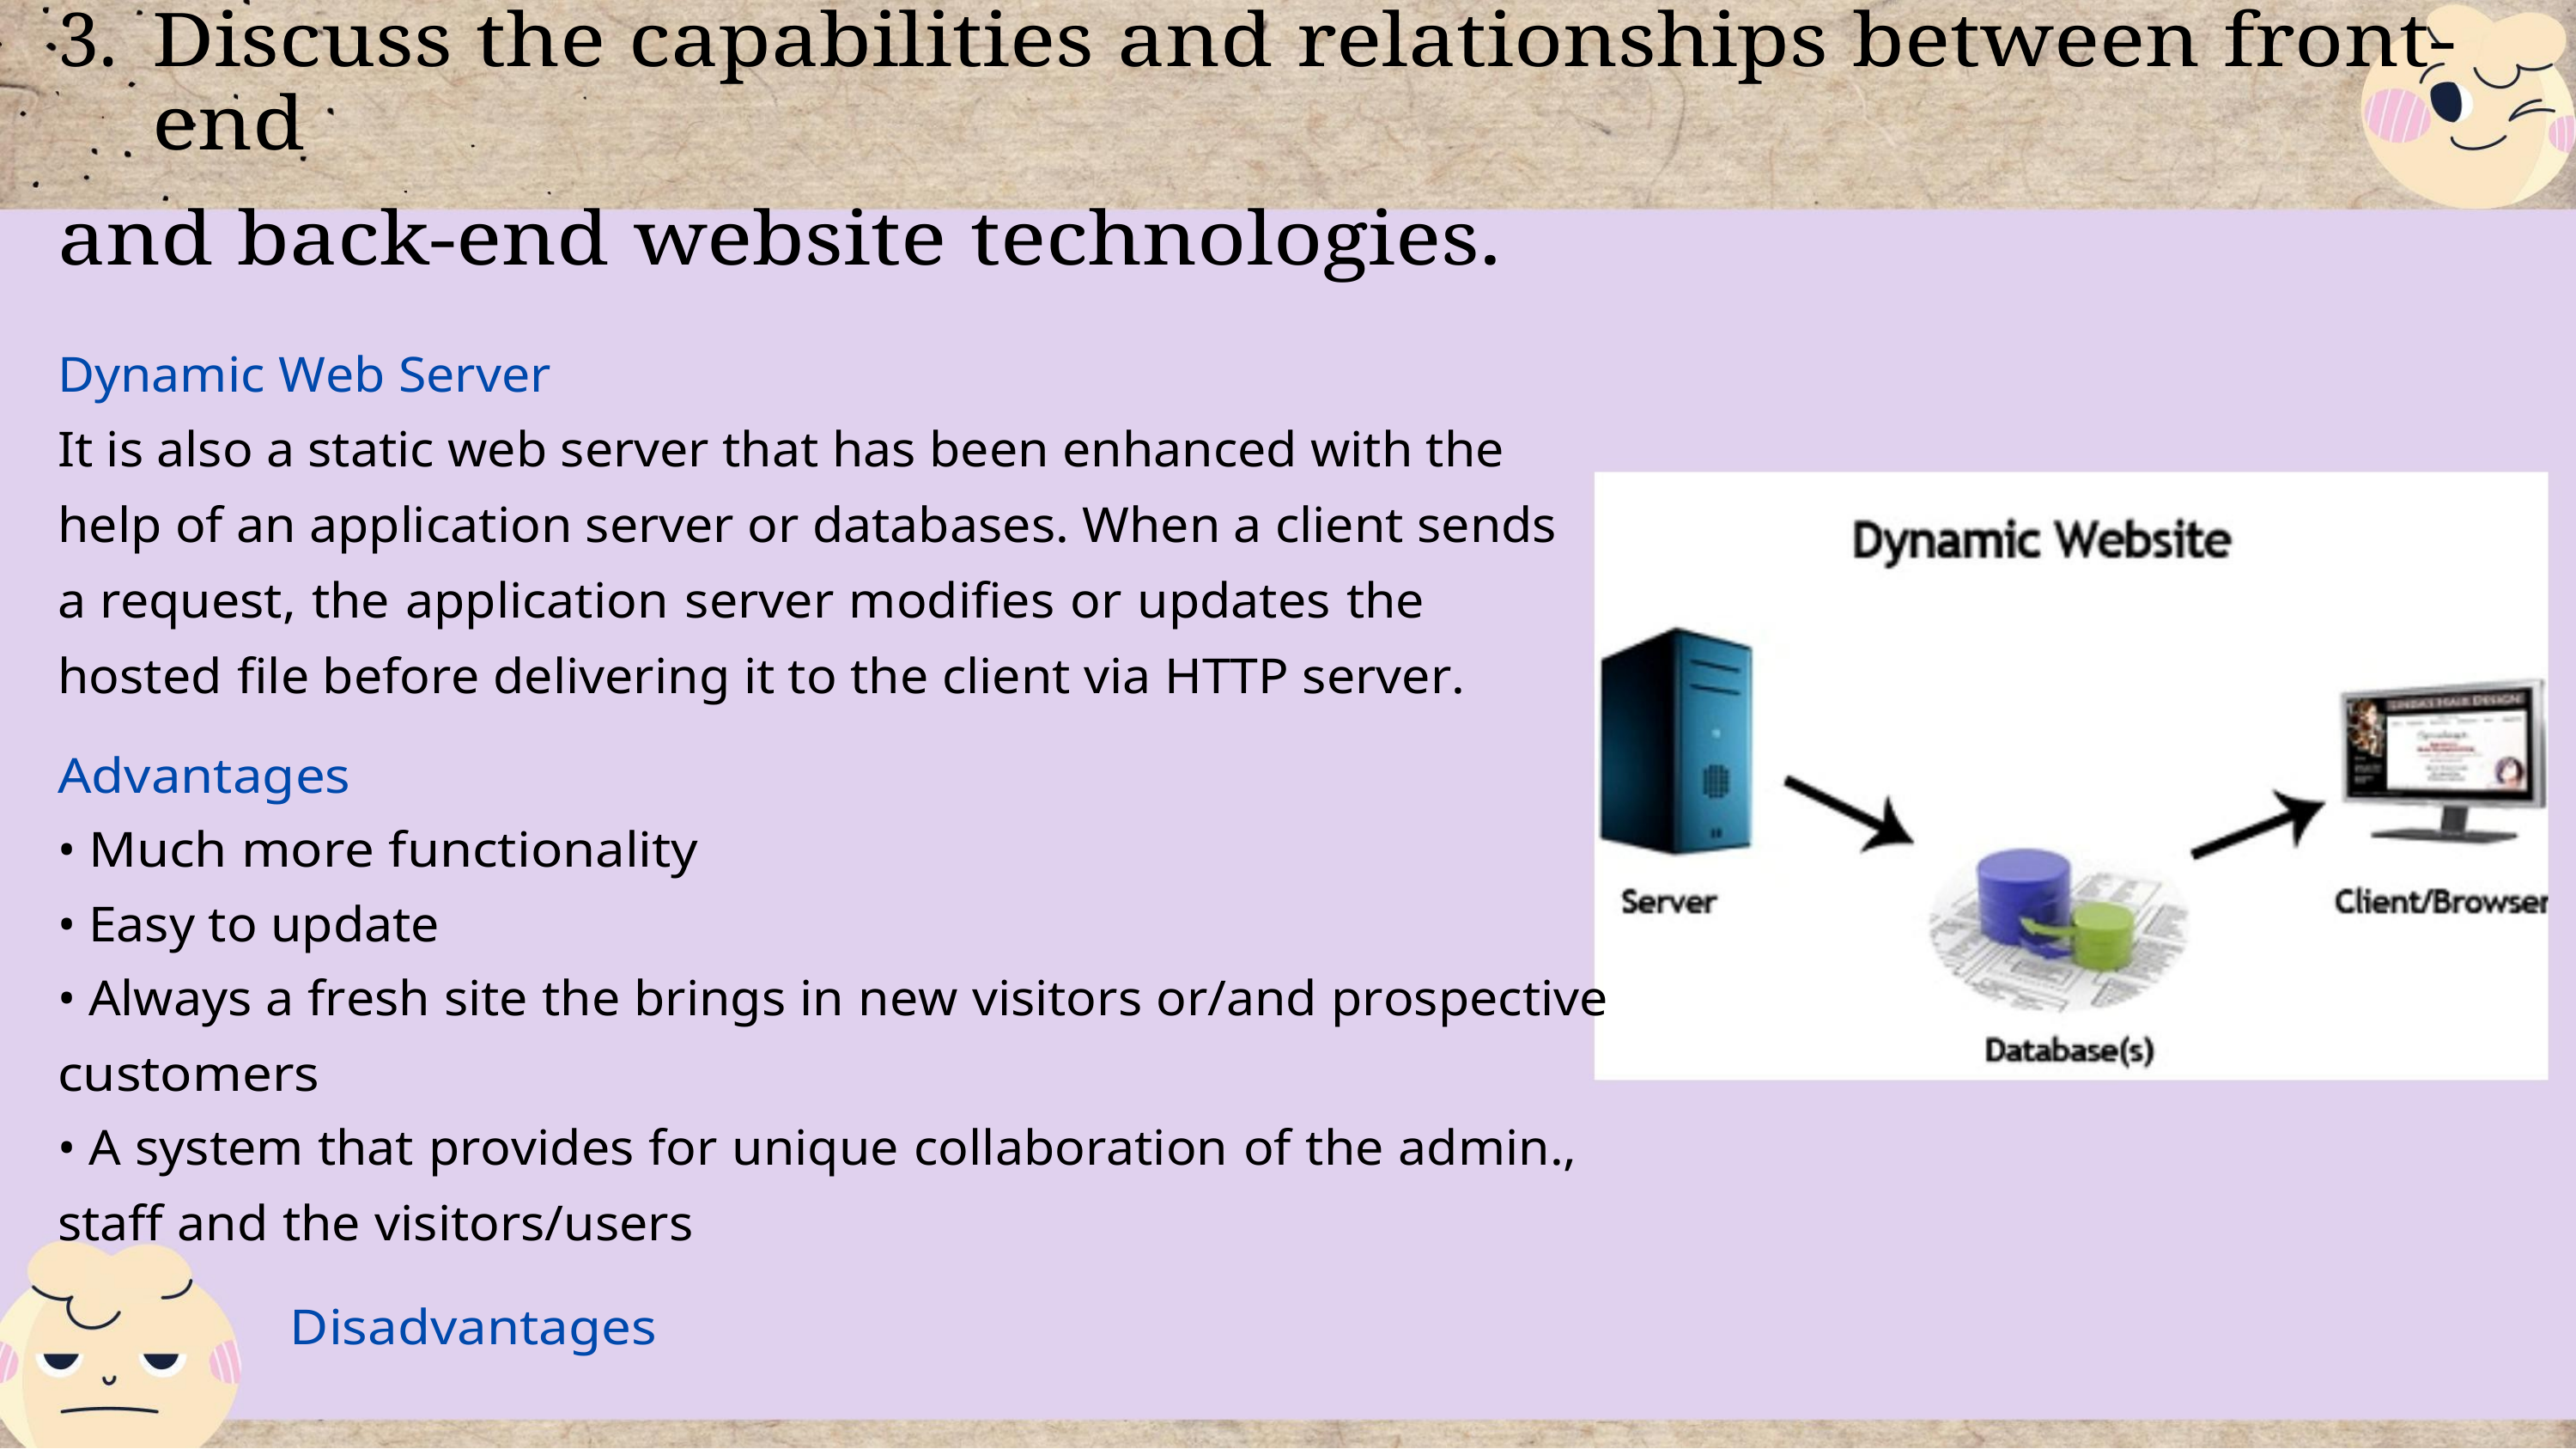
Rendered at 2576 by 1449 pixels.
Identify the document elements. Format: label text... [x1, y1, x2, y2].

list Much more functionality [58, 815, 2555, 881]
list Easy to update [58, 891, 2555, 956]
picture [0, 0, 2576, 1448]
subtitle Discuss the capabilities and relationships between front-end [58, 0, 2555, 166]
list Always a fresh site the brings in new visitors or/and prospective [58, 965, 2555, 1030]
list A system that provides for unique collaboration of the admin., [58, 1114, 2555, 1179]
text Disadvantages [290, 1293, 2555, 1359]
text customers [58, 1040, 2555, 1105]
text and back-end website technologies. [58, 186, 2555, 287]
text It is also a static web server that has been enhanced with the help of an application server or databases. When a client sends a request, the application server modifies or updates the hosted file before delivering it to the client via HTTP server. [58, 415, 1589, 708]
text Advantages [58, 741, 2555, 807]
text staff and the visitors/users [58, 1189, 2555, 1255]
text Dynamic Web Server [58, 340, 2555, 406]
